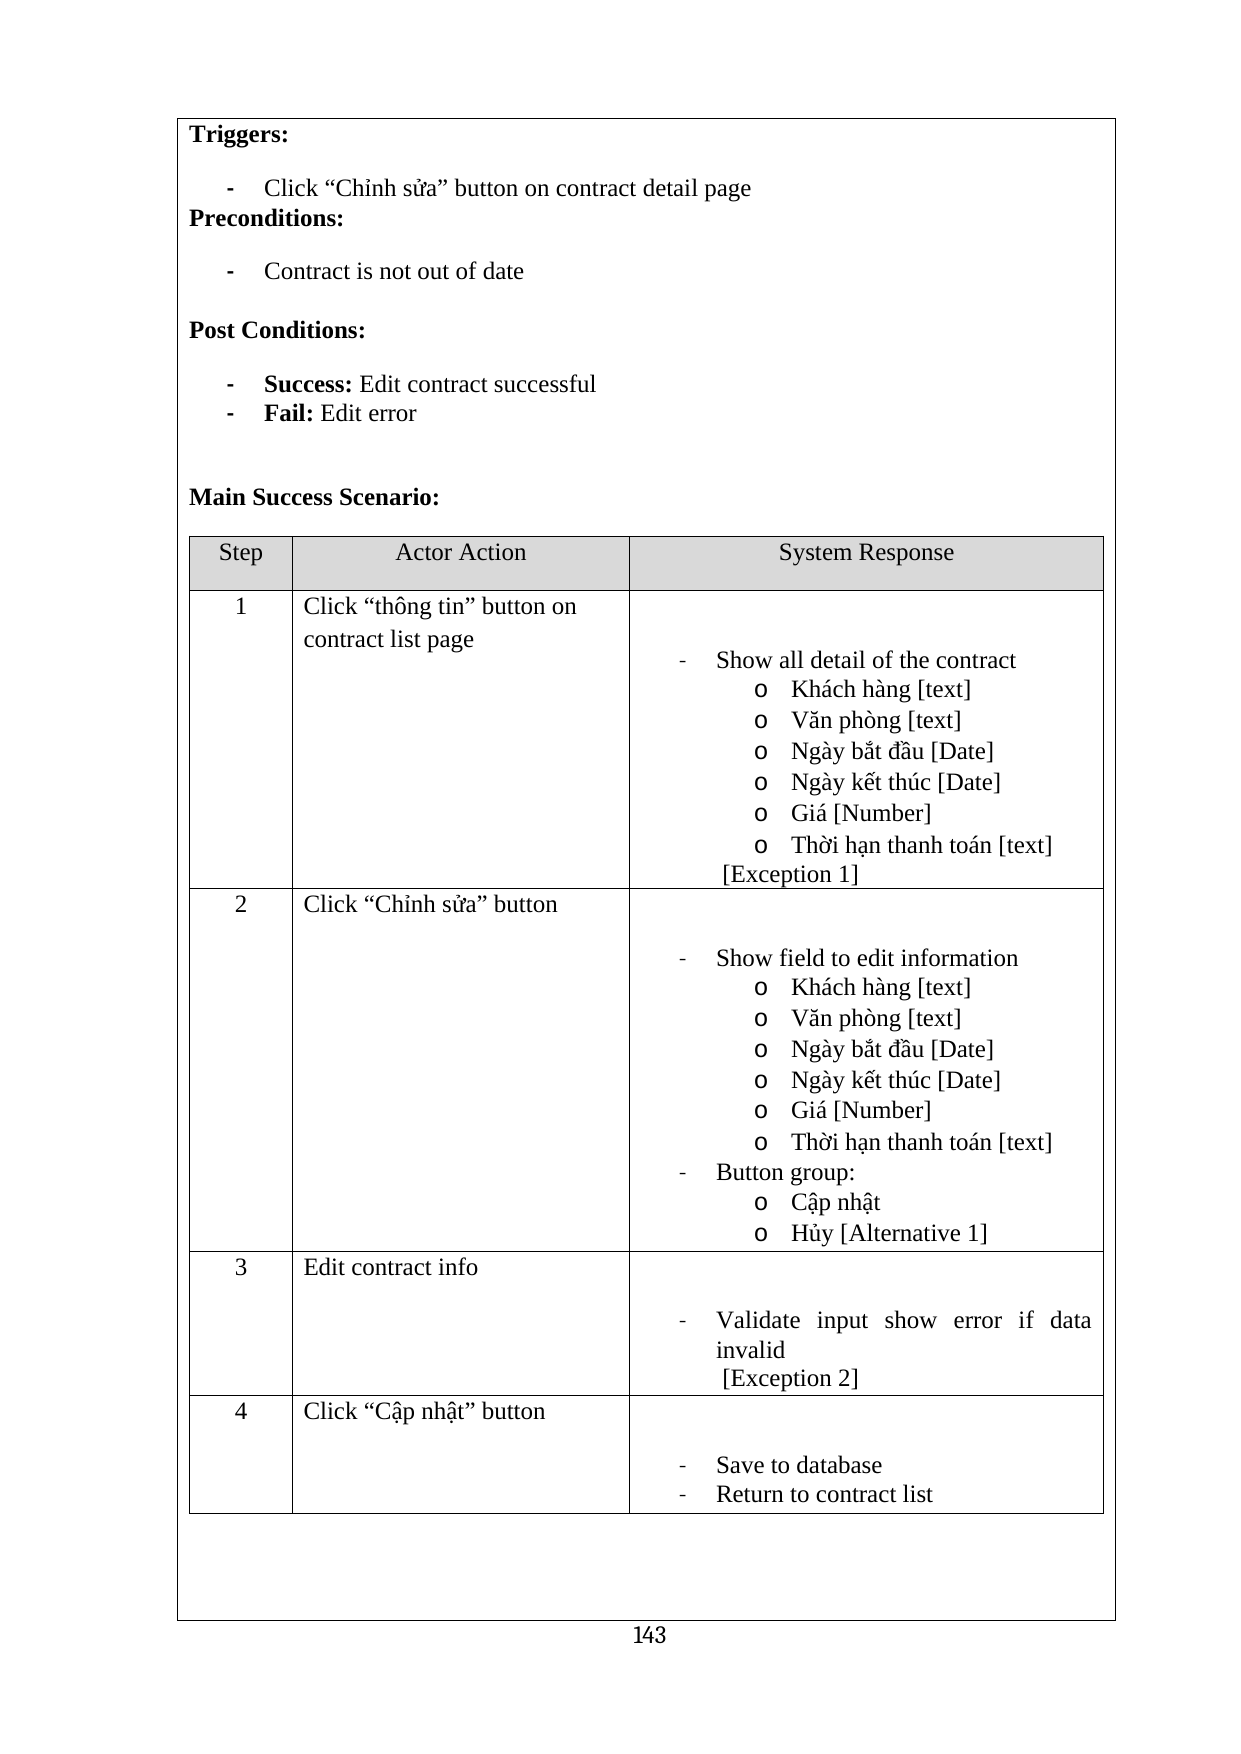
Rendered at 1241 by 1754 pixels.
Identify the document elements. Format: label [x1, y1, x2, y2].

table_cell [178, 119, 1115, 1620]
